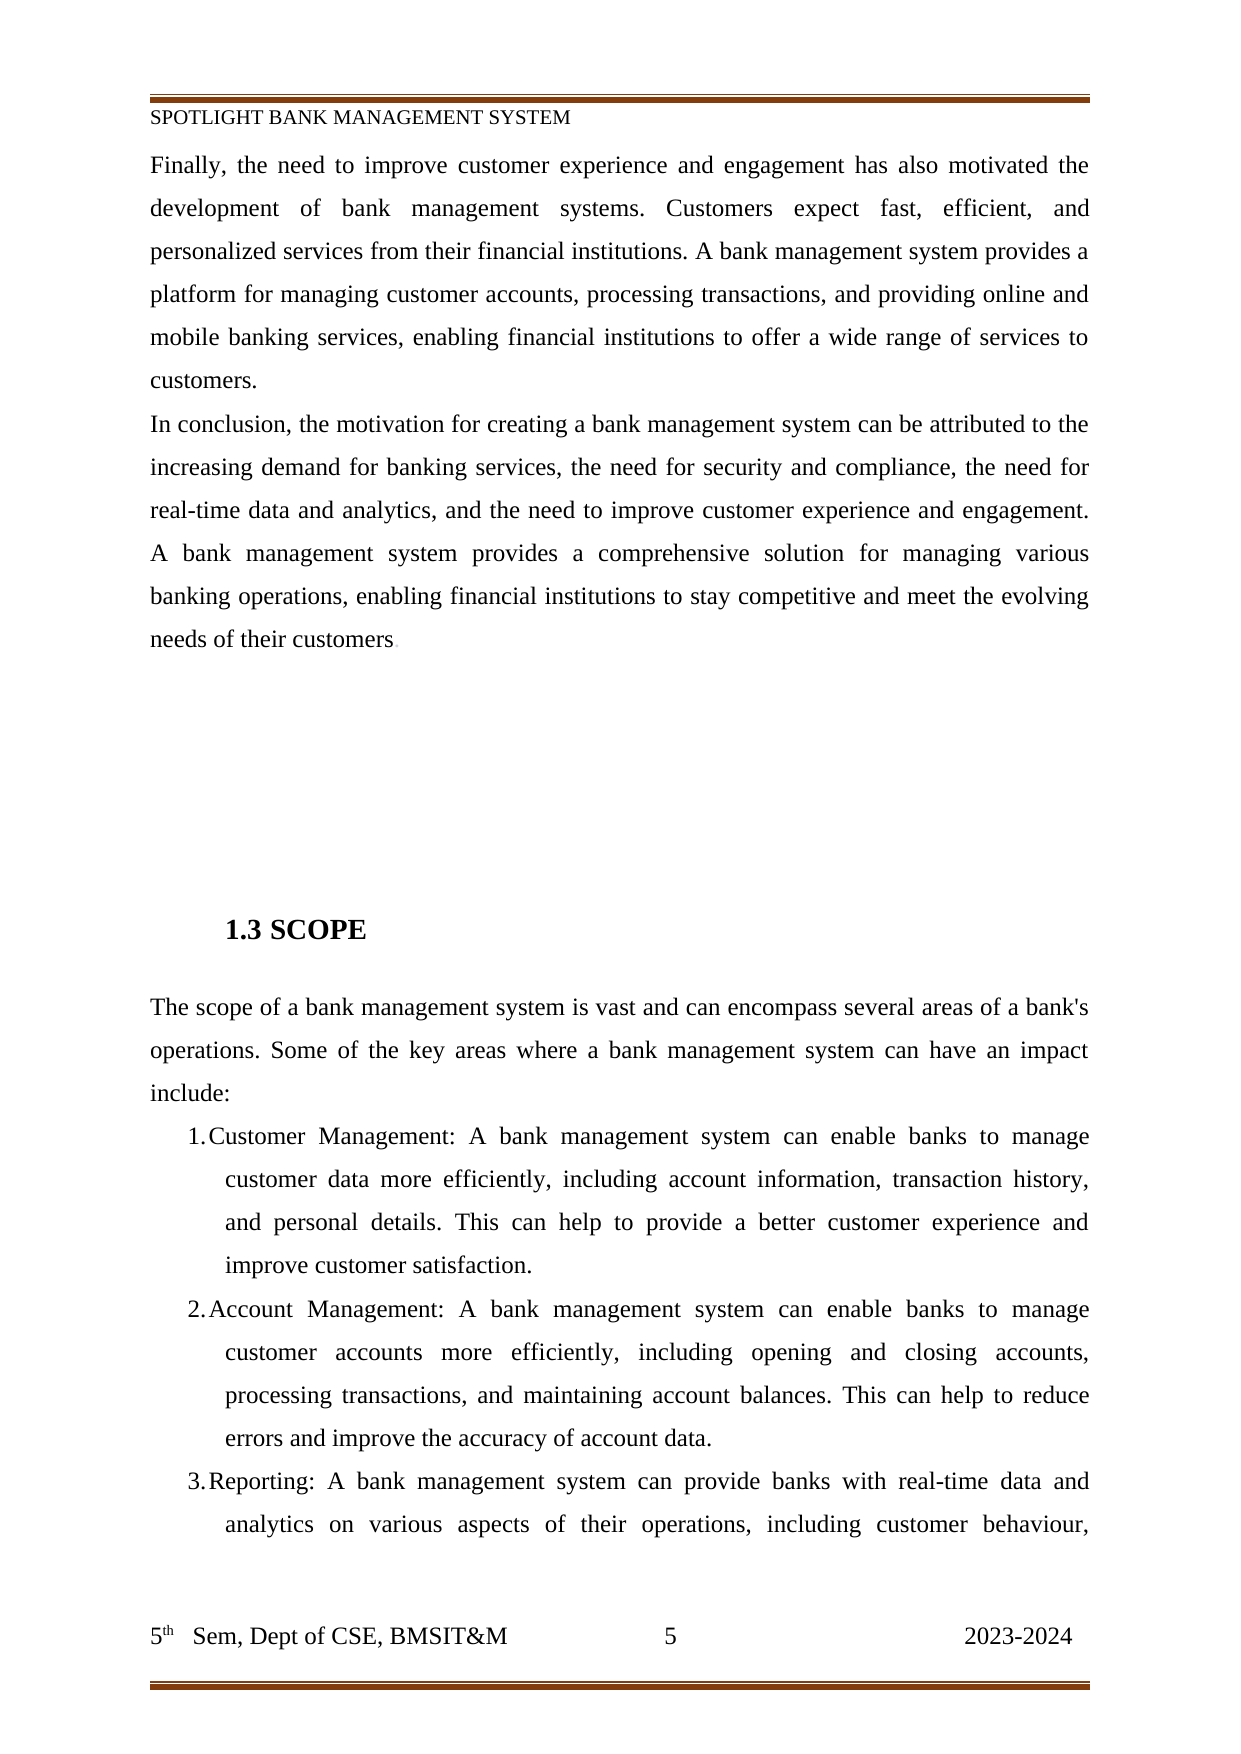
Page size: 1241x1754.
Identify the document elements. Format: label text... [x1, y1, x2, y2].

text In conclusion, the motivation for creating a bank management system can be attributed to the increasing demand for banking services, the need for security and compliance, the need for real-time data and analytics, and the need to improve customer experience and engagement. A bank management system provides a comprehensive solution for managing various banking operations, enabling financial institutions to stay competitive and meet the evolving needs of their customers. [150, 409, 1090, 653]
list Account Management: A bank management system can enable banks to manage customer accounts more efficiently, including opening and closing accounts, processing transactions, and maintaining account balances. This can help to reduce errors and improve the accuracy of account data. [187, 1294, 1090, 1452]
text The scope of a bank management system is vast and can encompass several areas of a bank's operations. Some of the key areas where a bank management system can have an impact include: [150, 992, 1090, 1107]
list Customer Management: A bank management system can enable banks to manage customer data more efficiently, including account information, transaction history, and personal details. This can help to provide a better customer experience and improve customer satisfaction. [187, 1121, 1090, 1279]
list SCOPE [225, 912, 1090, 946]
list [187, 1466, 1090, 1538]
text Finally, the need to improve customer experience and engagement has also motivated the development of bank management systems. Customers expect fast, efficient, and personalized services from their financial institutions. A bank management system provides a platform for managing customer accounts, processing transactions, and providing online and mobile banking services, enabling financial institutions to offer a wide range of services to customers. [150, 150, 1090, 394]
